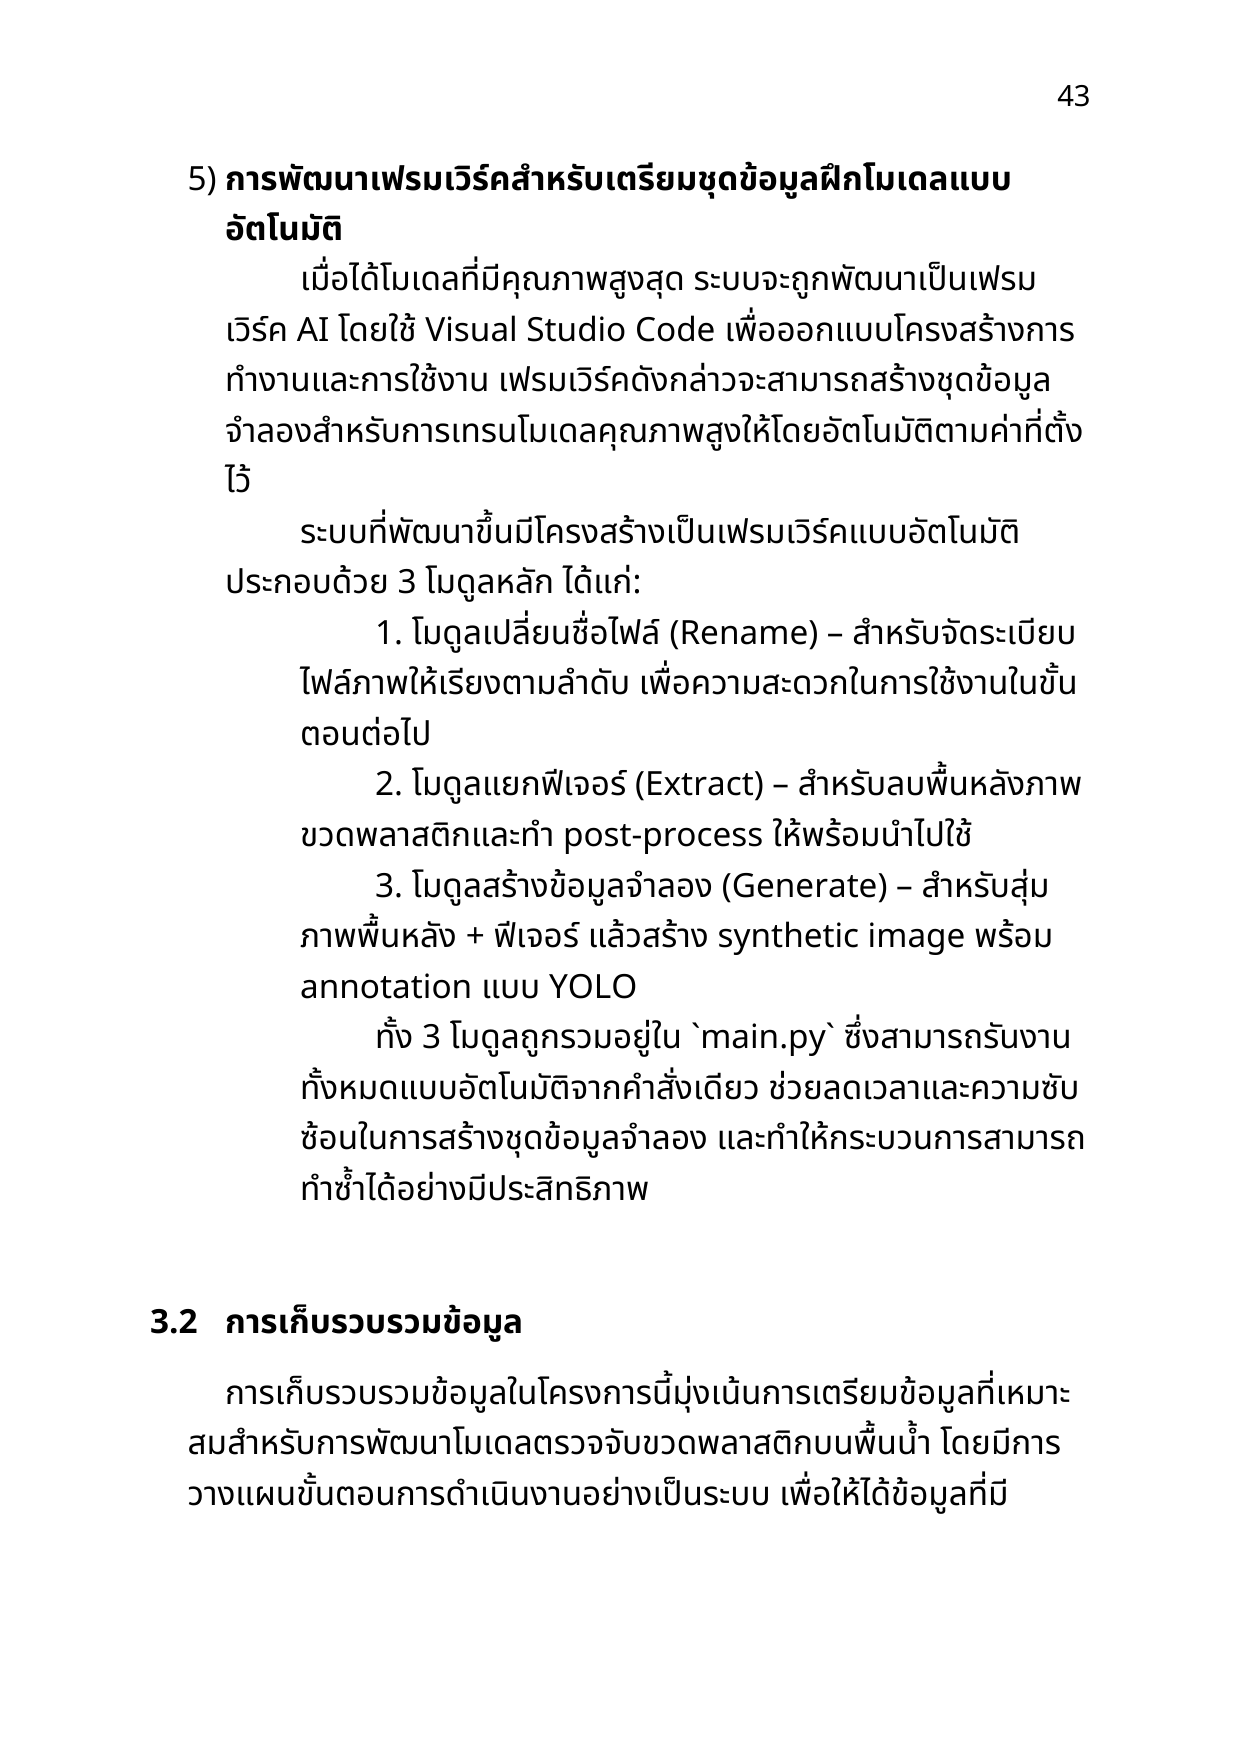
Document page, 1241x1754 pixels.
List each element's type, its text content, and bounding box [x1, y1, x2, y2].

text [187, 1369, 1090, 1520]
text 2. โมดูลแยกฟีเจอร์ (Extract) – สำหรับลบพื้นหลังภาพขวดพลาสติกและทำ post-process ให้พร้อมนำไปใช้ [300, 760, 1090, 861]
text 1. โมดูลเปลี่ยนชื่อไฟล์ (Rename) – สำหรับจัดระเบียบไฟล์ภาพให้เรียงตามลำดับ เพื่อความสะดวกในการใช้งานในขั้นตอนต่อไป [300, 609, 1090, 760]
text 3. โมดูลสร้างข้อมูลจำลอง (Generate) – สำหรับสุ่มภาพพื้นหลัง + ฟีเจอร์ แล้วสร้าง synthetic image พร้อม annotation แบบ YOLO [300, 861, 1090, 1013]
text ทั้ง 3 โมดูลถูกรวมอยู่ใน `main.py` ซึ่งสามารถรันงานทั้งหมดแบบอัตโนมัติจากคำสั่งเดียว ช่วยลดเวลาและความซับซ้อนในการสร้างชุดข้อมูลจำลอง และทำให้กระบวนการสามารถทำซ้ำได้อย่างมีประสิทธิภาพ [300, 1013, 1090, 1215]
text เมื่อได้โมเดลที่มีคุณภาพสูงสุด ระบบจะถูกพัฒนาเป็นเฟรมเวิร์ค AI โดยใช้ Visual Studio Code เพื่อออกแบบโครงสร้างการทำงานและการใช้งาน เฟรมเวิร์คดังกล่าวจะสามารถสร้างชุดข้อมูลจำลองสำหรับการเทรนโมเดลคุณภาพสูงให้โดยอัตโนมัติตามค่าที่ตั้งไว้ [225, 255, 1090, 508]
text ระบบที่พัฒนาขึ้นมีโครงสร้างเป็นเฟรมเวิร์คแบบอัตโนมัติ ประกอบด้วย 3 โมดูลหลัก ได้แก่: [225, 508, 1090, 609]
list การพัฒนาเฟรมเวิร์คสำหรับเตรียมชุดข้อมูลฝึกโมเดลแบบอัตโนมัติ [187, 154, 1090, 255]
subtitle 3.2 การเก็บรวบรวมข้อมูล [150, 1298, 1090, 1349]
